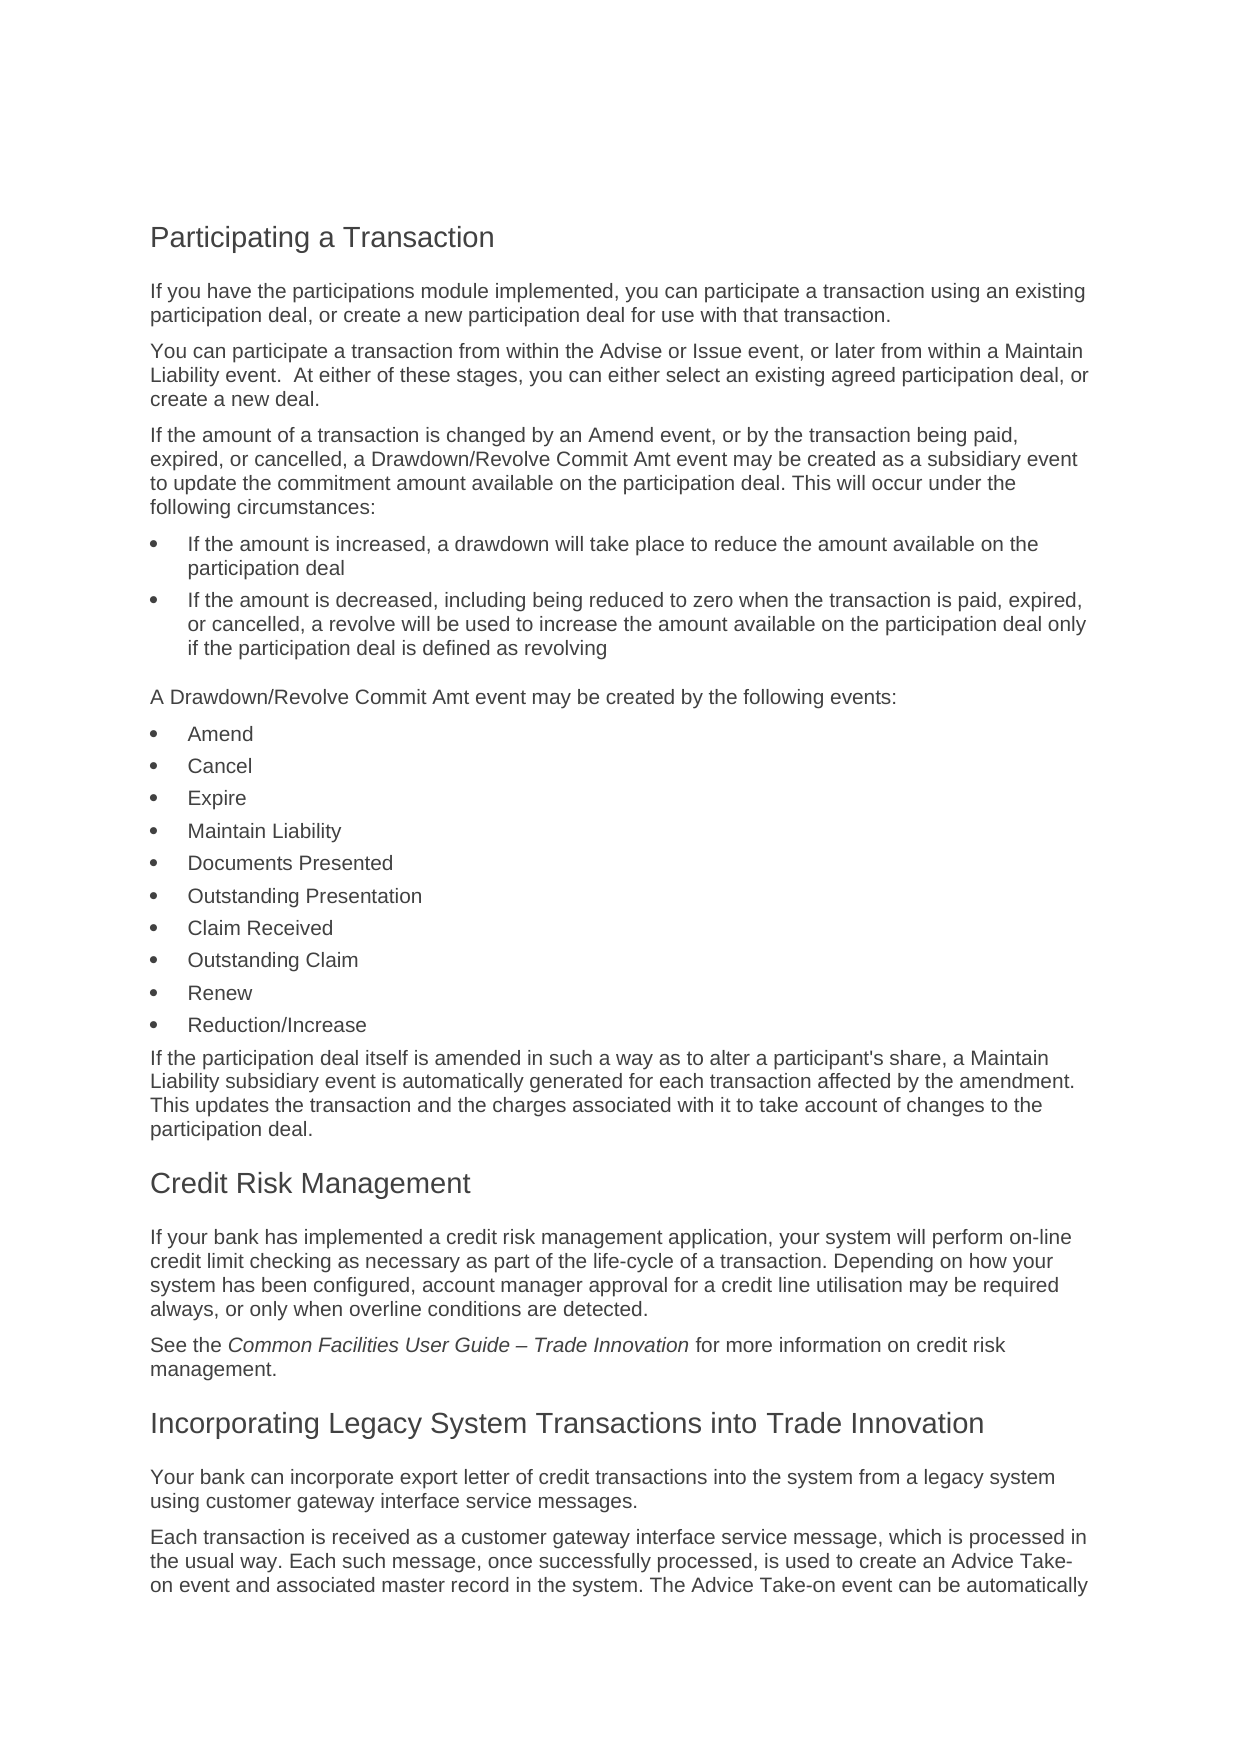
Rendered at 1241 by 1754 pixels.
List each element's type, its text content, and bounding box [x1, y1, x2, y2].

text If your bank has implemented a credit risk management application, your system will perform on-line credit limit checking as necessary as part of the life-cycle of a transaction. Depending on how your system has been configured, account manager approval for a credit line utilisation may be required always, or only when overline conditions are detected. [150, 1225, 1090, 1321]
text Maintain Liability [150, 819, 1090, 843]
text A Drawdown/Revolve Commit Amt event may be created by the following events: [150, 685, 1090, 709]
text You can participate a transaction from within the Advise or Issue event, or later from within a Maintain Liability event. At either of these stages, you can either select an existing agreed participation deal, or create a new deal. [150, 339, 1090, 411]
subtitle Incorporating Legacy System Transactions into Trade Innovation [150, 1406, 1090, 1439]
text See the Common Facilities User Guide – Trade Innovation for more information on credit risk management. [150, 1333, 1090, 1381]
text Amend [150, 721, 1090, 746]
text If the amount is increased, a drawdown will take place to reduce the amount available on the participation deal [150, 532, 1090, 580]
text Cancel [150, 754, 1090, 778]
text If you have the participations module implemented, you can participate a transaction using an existing participation deal, or create a new participation deal for use with that transaction. [150, 278, 1090, 326]
text Reduction/Increase [150, 1013, 1090, 1037]
text If the amount is decreased, including being reduced to zero when the transaction is paid, expired, or cancelled, a revolve will be used to increase the amount available on the participation deal only if the participation deal is defined as revolving [150, 588, 1090, 660]
text Outstanding Claim [150, 948, 1090, 972]
text Documents Presented [150, 851, 1090, 875]
text Outstanding Presentation [150, 883, 1090, 907]
text Renew [150, 981, 1090, 1005]
text Your bank can incorporate export letter of credit transactions into the system from a legacy system using customer gateway interface service messages. [150, 1464, 1090, 1512]
subtitle Credit Risk Management [150, 1166, 1090, 1200]
text If the amount of a transaction is changed by an Amend event, or by the transaction being paid, expired, or cancelled, a Drawdown/Revolve Commit Amt event may be created as a subsidiary event to update the commitment amount available on the participation deal. This will occur under the following circumstances: [150, 423, 1090, 519]
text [150, 1525, 1090, 1597]
text Claim Received [150, 916, 1090, 940]
subtitle Participating a Transaction [150, 220, 1090, 253]
text Expire [150, 786, 1090, 810]
text If the participation deal itself is amended in such a way as to alter a participant's share, a Maintain Liability subsidiary event is automatically generated for each transaction affected by the amendment. This updates the transaction and the charges associated with it to take account of changes to the participation deal. [150, 1045, 1090, 1141]
